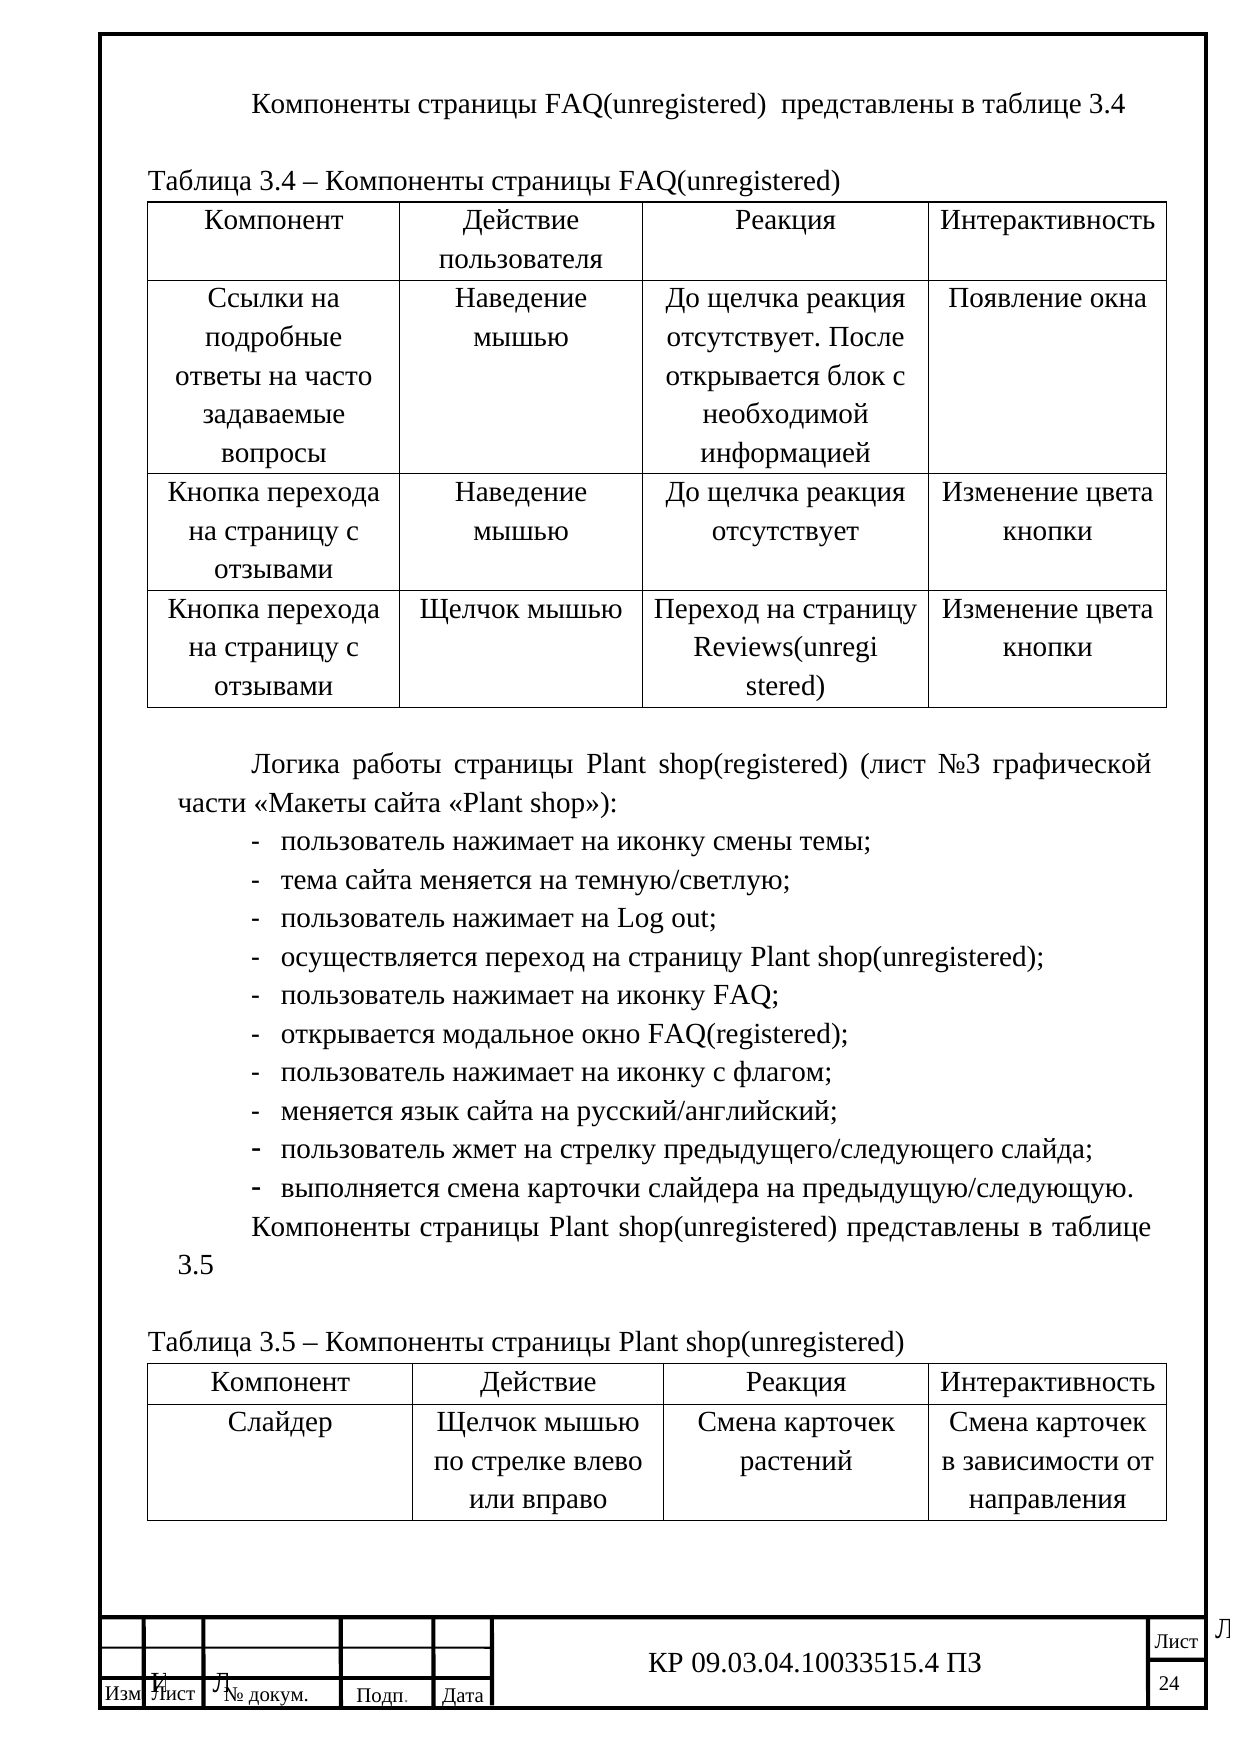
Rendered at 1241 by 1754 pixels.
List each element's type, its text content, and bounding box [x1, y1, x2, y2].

table_cell Смена карточек в зависимости от направления [929, 1405, 1166, 1520]
table_header Реакция [664, 1364, 928, 1403]
table_cell До щелчка реакция отсутствует [643, 474, 928, 590]
table_header Реакция [643, 203, 928, 279]
table_cell До щелчка реакция отсутствует. После открывается блок с необходимой информацией [643, 281, 928, 473]
text Таблица 3.4 – Компоненты страницы FAQ(unregistered) [148, 163, 1152, 196]
table_header Действие пользователя [400, 203, 642, 279]
text Компоненты страницы Plant shop(unregistered) представлены в таблице 3.5 [177, 1209, 1152, 1281]
list пользователь жмет на стрелку предыдущего/следующего слайда; [251, 1132, 1152, 1165]
table_cell Смена карточек растений [664, 1405, 928, 1520]
text Компоненты страницы FAQ(unregistered) представлены в таблице 3.4 [177, 86, 1152, 119]
table_cell Изменение цвета кнопки [929, 591, 1166, 707]
list пользователь нажимает на иконку с флагом; [251, 1054, 1152, 1088]
text Таблицa 3.5 – Компоненты страницы Plant shop(unregistered) [148, 1324, 1152, 1358]
table_cell Наведение мышью [400, 281, 642, 473]
list пользователь нажимает на иконку FAQ; [251, 977, 1152, 1011]
table_cell Наведение мышью [400, 474, 642, 590]
table_cell Кнопка перехода на страницу с отзывами [148, 474, 399, 590]
list пользователь нажимает на иконку смены темы; [251, 823, 1152, 857]
table_cell Изменение цвета кнопки [929, 474, 1166, 590]
table_header Действие [413, 1364, 663, 1403]
table_header Интерактивность [929, 1364, 1166, 1403]
table_cell Переход на страницу Reviews(unregistered) [643, 591, 928, 707]
table_header Компонент [148, 203, 399, 279]
table_cell Щелчок мышью по стрелке влево или вправо [413, 1405, 663, 1520]
list пользователь нажимает на Log out; [251, 900, 1152, 934]
table_cell Кнопка перехода на страницу с отзывами [148, 591, 399, 707]
table_cell Появление окна [929, 281, 1166, 473]
table_header Интерактивность [929, 203, 1166, 279]
list меняется язык сайта на русский/английский; [251, 1093, 1152, 1127]
list осуществляется переход на страницу Plant shop(unregistered); [251, 939, 1152, 972]
list тема сайта меняется на темную/светлую; [251, 862, 1152, 895]
table_cell Щелчок мышью [400, 591, 642, 707]
table_cell Слайдер [148, 1405, 412, 1520]
table_header Компонент [148, 1364, 412, 1403]
table_cell Ссылки на подробные ответы на часто задаваемые вопросы [148, 281, 399, 473]
list выполняется смена карточки слайдера на предыдущую/следующую. [251, 1170, 1152, 1204]
list открывается модальное окно FAQ(registered); [251, 1016, 1152, 1049]
text Логика работы страницы Plant shop(registered) (лист №3 графической части «Макеты сайта «Plant shop»): [177, 746, 1152, 818]
